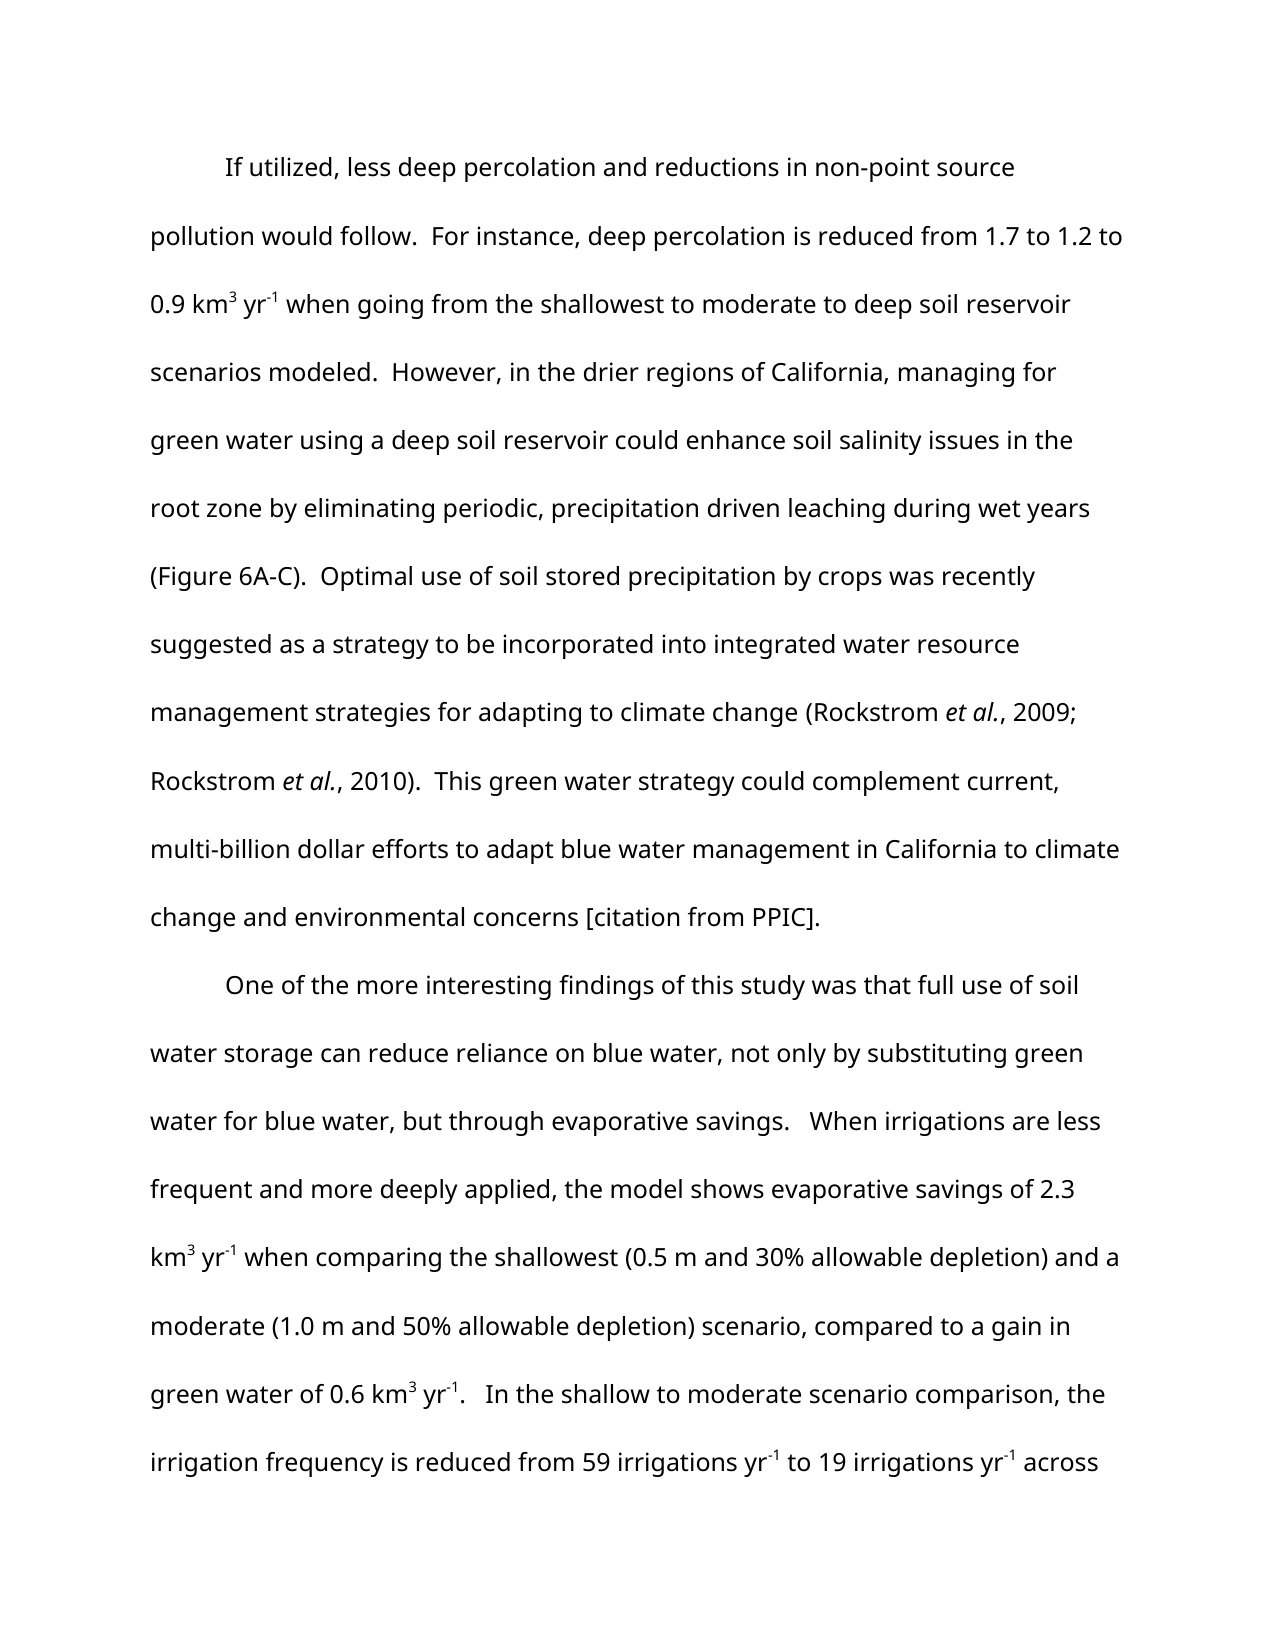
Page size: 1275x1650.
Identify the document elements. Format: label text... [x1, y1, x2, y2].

text If utilized, less deep percolation and reductions in non-point source pollution would follow. For instance, deep percolation is reduced from 1.7 to 1.2 to 0.9 km3 yr-1 when going from the shallowest to moderate to deep soil reservoir scenarios modeled. However, in the drier regions of California, managing for green water using a deep soil reservoir could enhance soil salinity issues in the root zone by eliminating periodic, precipitation driven leaching during wet years (Figure 6A-C). Optimal use of soil stored precipitation by crops was recently suggested as a strategy to be incorporated into integrated water resource management strategies for adapting to climate change (Rockstrom et al., 2009; Rockstrom et al., 2010). This green water strategy could complement current, multi-billion dollar efforts to adapt blue water management in California to climate change and environmental concerns [citation from PPIC]. [150, 150, 1125, 933]
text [150, 967, 1125, 1478]
